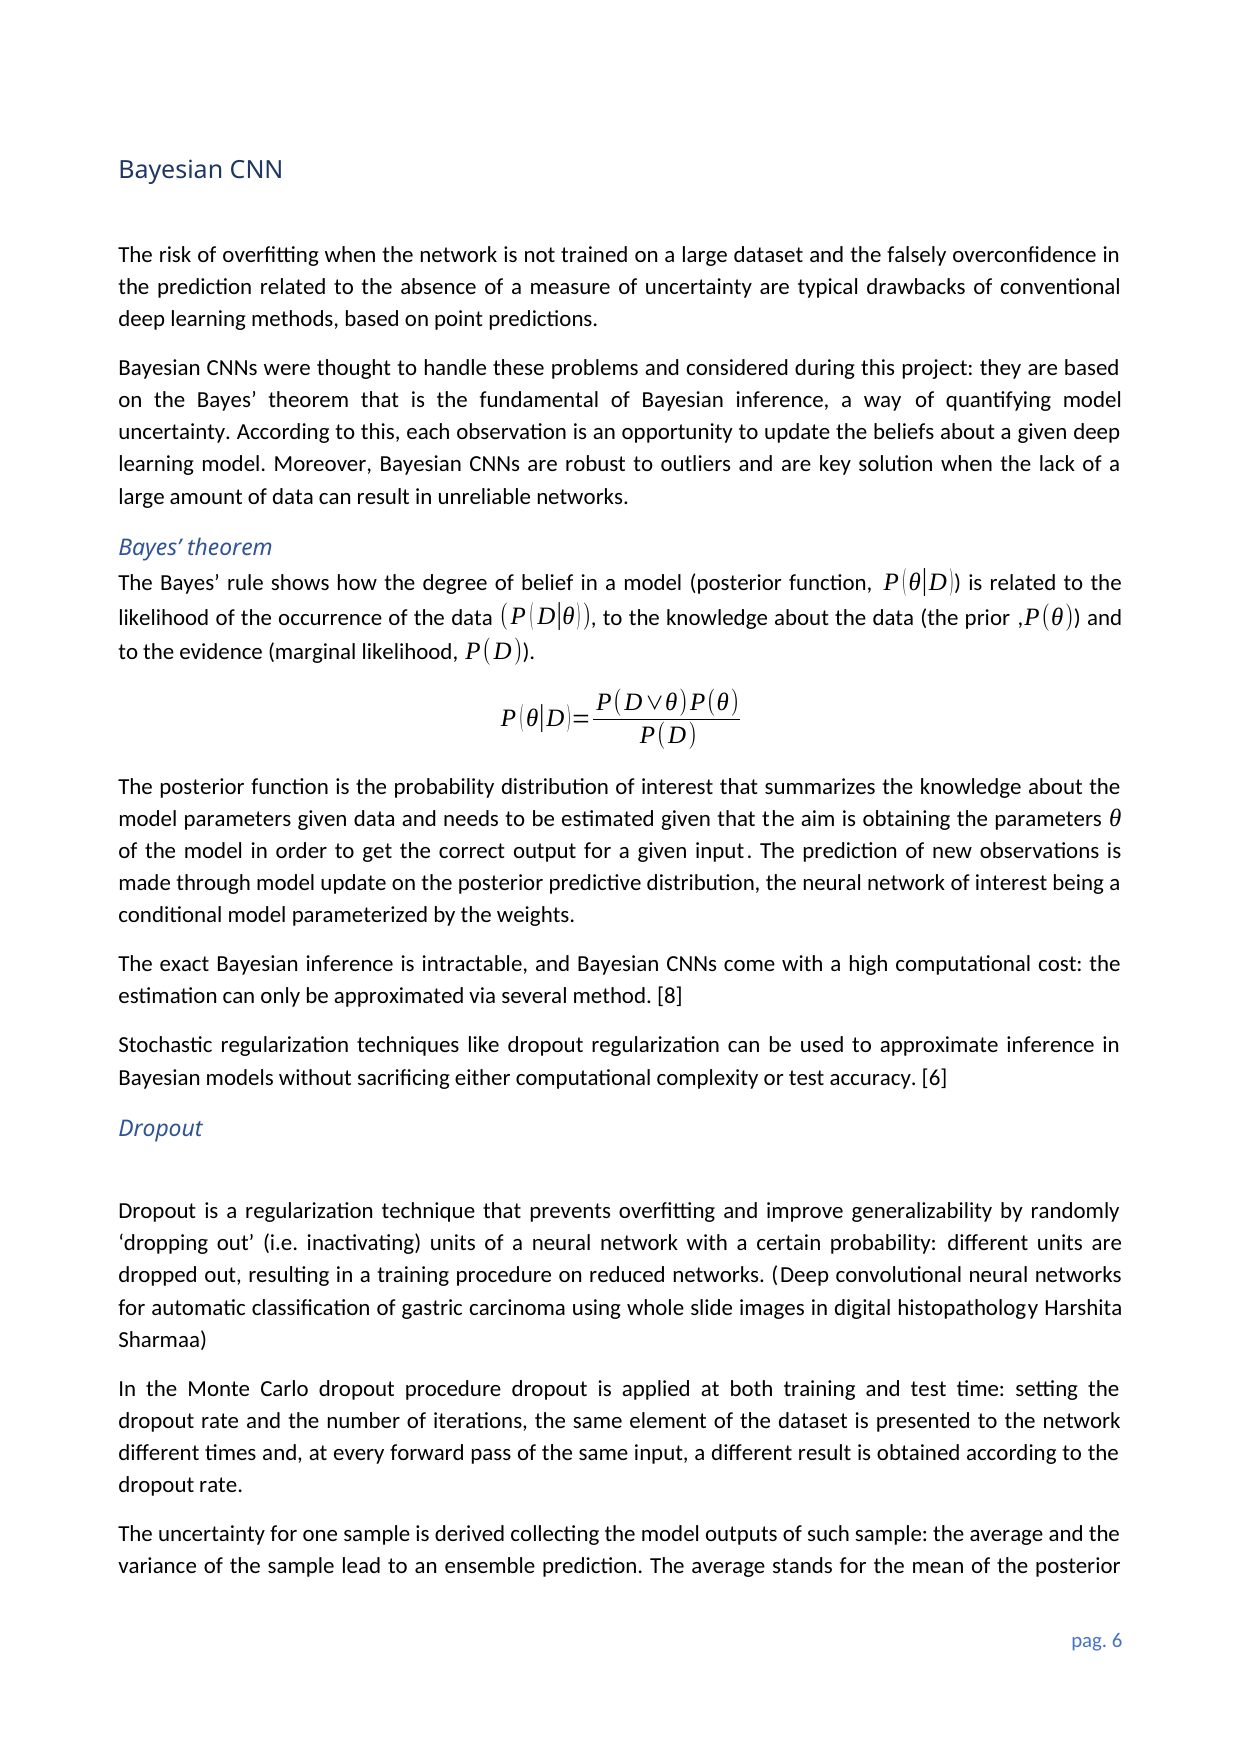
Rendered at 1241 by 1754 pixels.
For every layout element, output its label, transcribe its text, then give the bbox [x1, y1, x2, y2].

text The posterior function is the probability distribution of interest that summarizes the knowledge about the model parameters given data and needs to be estimated given that the aim is obtaining the parameters of the model in order to get the correct output for a given input. The prediction of new observations is made through model update on the posterior predictive distribution, the neural network of interest being a conditional model parameterized by the weights. [118, 772, 1122, 928]
subtitle Bayesian CNN [118, 152, 1122, 186]
text The Bayes’ rule shows how the degree of belief in a model (posterior function, ) is related to the likelihood of the occurrence of the data , to the knowledge about the data (the prior ,) and to the evidence (marginal likelihood, ). [118, 567, 1122, 666]
text The risk of overfitting when the network is not trained on a large dataset and the falsely overconfidence in the prediction related to the absence of a measure of uncertainty are typical drawbacks of conventional deep learning methods, based on point predictions. [118, 240, 1122, 332]
text In the Monte Carlo dropout procedure dropout is applied at both training and test time: setting the dropout rate and the number of iterations, the same element of the dataset is presented to the network different times and, at every forward pass of the same input, a different result is obtained according to the dropout rate. [118, 1374, 1122, 1498]
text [118, 1519, 1122, 1579]
text Bayesian CNNs were thought to handle these problems and considered during this project: they are based on the Bayes’ theorem that is the fundamental of Bayesian inference, a way of quantifying model uncertainty. According to this, each observation is an opportunity to update the beliefs about a given deep learning model. Moreover, Bayesian CNNs are robust to outliers and are key solution when the lack of a large amount of data can result in unreliable networks. [118, 353, 1122, 510]
text Stochastic regularization techniques like dropout regularization can be used to approximate inference in Bayesian models without sacrificing either computational complexity or test accuracy. [6] [118, 1030, 1122, 1091]
subtitle Bayes’ theorem [118, 531, 1122, 562]
text The exact Bayesian inference is intractable, and Bayesian CNNs come with a high computational cost: the estimation can only be approximated via several method. [8] [118, 949, 1122, 1009]
subtitle Dropout [118, 1111, 1122, 1143]
text Dropout is a regularization technique that prevents overfitting and improve generalizability by randomly ‘dropping out’ (i.e. inactivating) units of a neural network with a certain probability: different units are dropped out, resulting in a training procedure on reduced networks. (Deep convolutional neural networks for automatic classification of gastric carcinoma using whole slide images in digital histopathology Harshita Sharmaa) [118, 1196, 1122, 1353]
